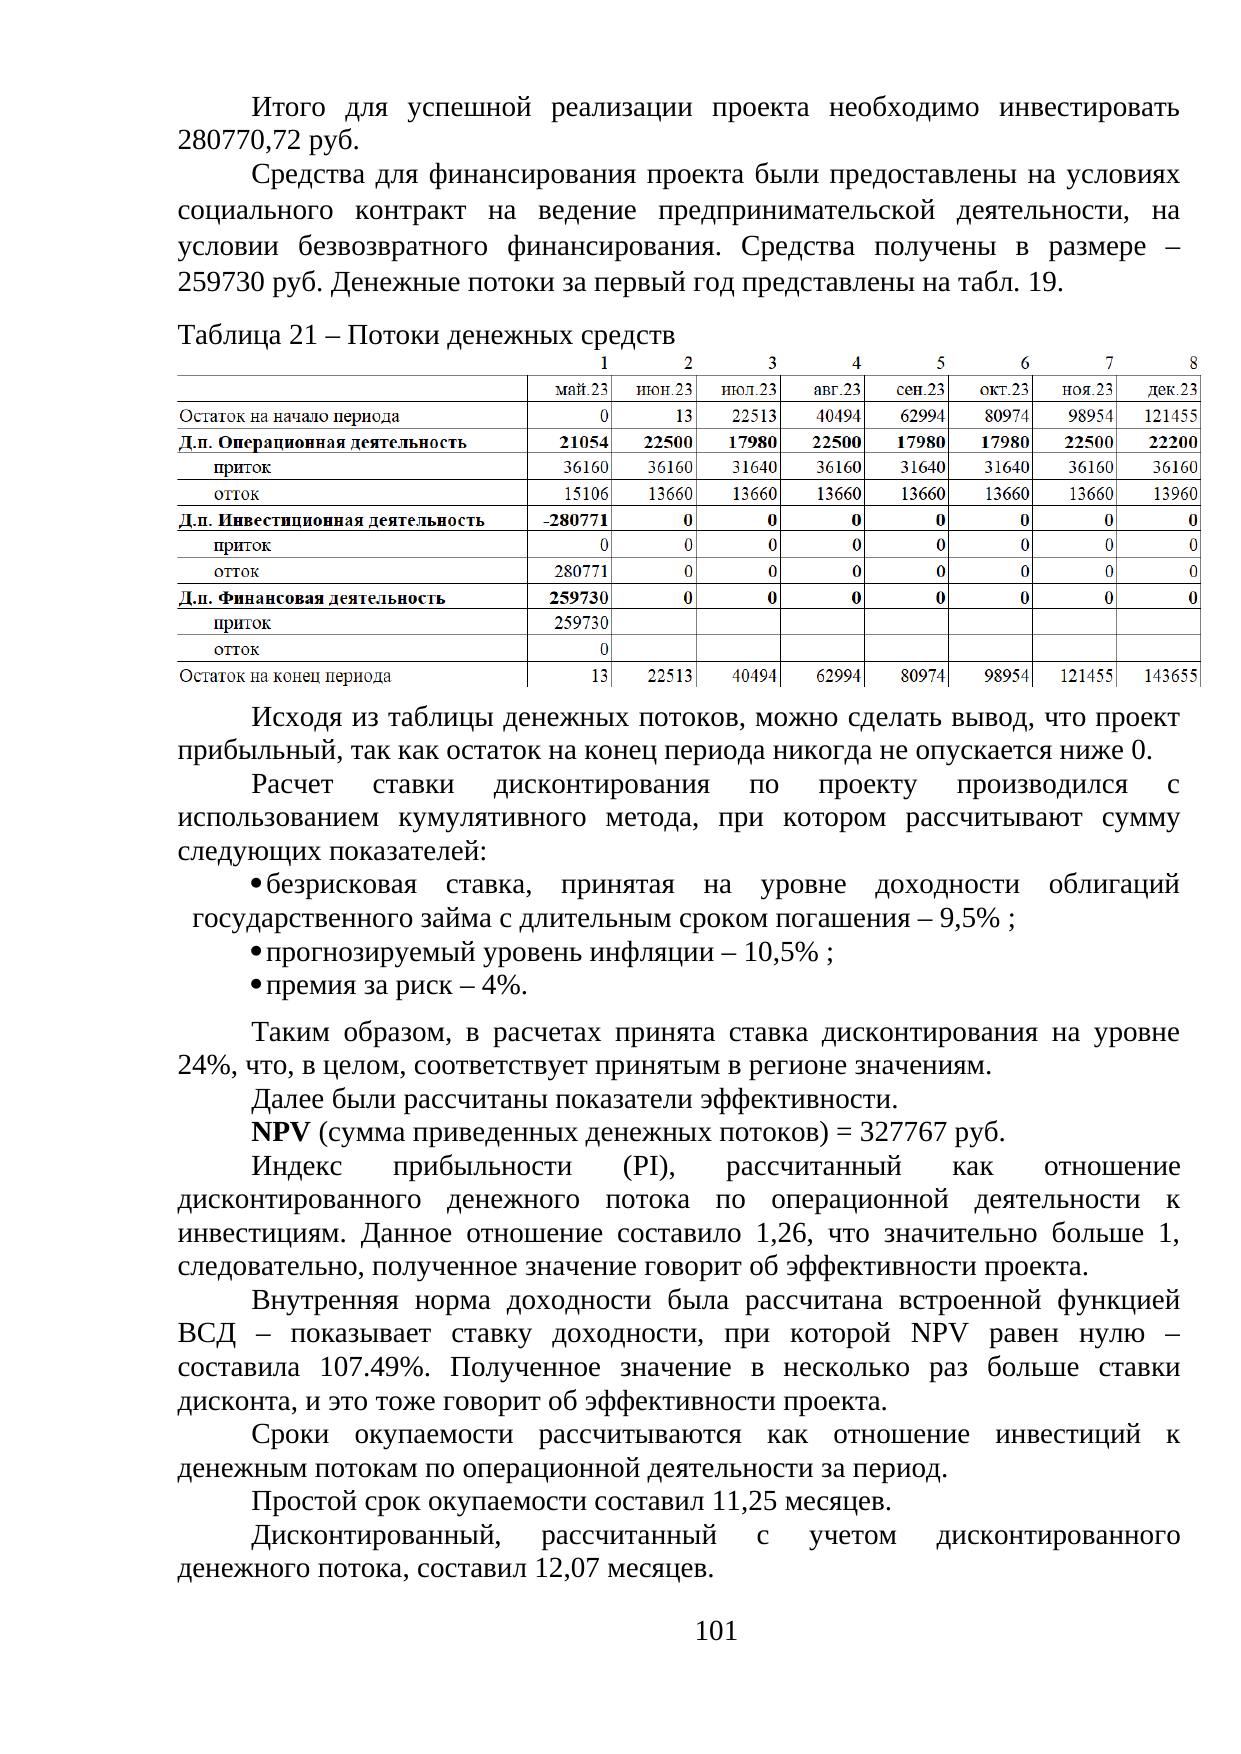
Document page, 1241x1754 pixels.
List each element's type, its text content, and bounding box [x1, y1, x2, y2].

picture [177, 350, 1201, 687]
list прогнозируемый уровень инфляции – 10,5% ; [192, 934, 1181, 967]
text Внутренняя норма доходности была рассчитана встроенной функцией ВСД – показывает ставку доходности, при которой NPV равен нулю – составила 107.49%. Полученное значение в несколько раз больше ставки дисконта, и это тоже говорит об эффективности проекта. [177, 1282, 1181, 1416]
text NPV (сумма приведенных денежных потоков) = 327767 руб. [177, 1114, 1181, 1148]
text Индекс прибыльности (PI), рассчитанный как отношение дисконтированного денежного потока по операционной деятельности к инвестициям. Данное отношение составило 1,26, что значительно больше 1, следовательно, полученное значение говорит об эффективности проекта. [177, 1148, 1181, 1282]
list Итого для успешной реализации проекта необходимо инвестировать 280770,72 руб. [177, 89, 1181, 156]
text Далее были рассчитаны показатели эффективности. [177, 1081, 1181, 1114]
text Средства для финансирования проекта были предоставлены на условиях социального контракт на ведение предпринимательской деятельности, на условии безвозвратного финансирования. Средства получены в размере – 259730 руб. Денежные потоки за первый год представлены на табл. 19. [177, 156, 1181, 298]
text Дисконтированный, рассчитанный с учетом дисконтированного денежного потока, составил 12,07 месяцев. [177, 1517, 1181, 1584]
list безрисковая ставка, принятая на уровне доходности облигаций государственного займа с длительным сроком погашения – 9,5% ; [192, 867, 1181, 934]
list премия за риск – 4%. [192, 967, 1181, 1001]
text Исходя из таблицы денежных потоков, можно сделать вывод, что проект прибыльный, так как остаток на конец периода никогда не опускается ниже 0. [177, 699, 1181, 766]
text Расчет ставки дисконтирования по проекту производился с использованием кумулятивного метода, при котором рассчитывают сумму следующих показателей: [177, 766, 1181, 867]
text Сроки окупаемости рассчитываются как отношение инвестиций к денежным потокам по операционной деятельности за период. [177, 1416, 1181, 1483]
text Таким образом, в расчетах принята ставка дисконтирования на уровне 24%, что, в целом, соответствует принятым в регионе значениям. [177, 1014, 1181, 1081]
text Простой срок окупаемости составил 11,25 месяцев. [177, 1483, 1181, 1517]
text Таблица 21 – Потоки денежных средств [177, 317, 1181, 350]
